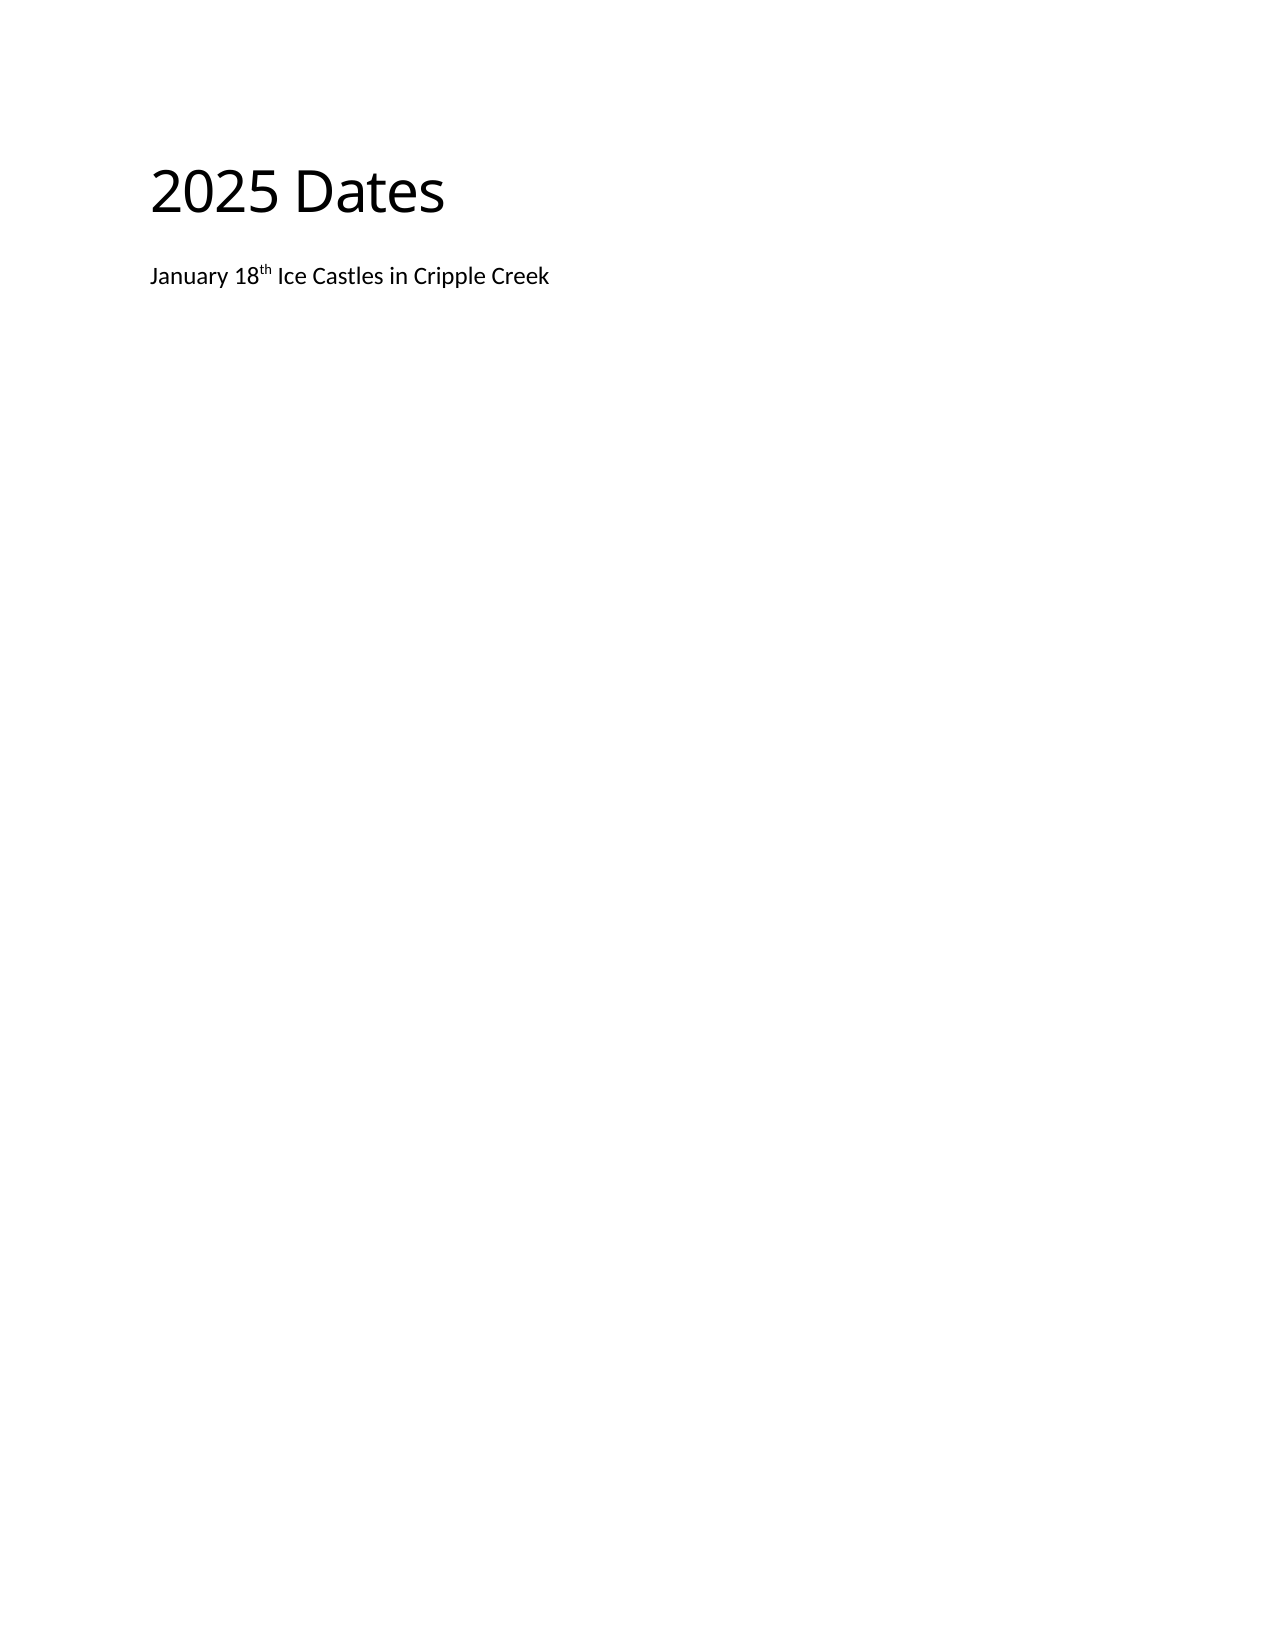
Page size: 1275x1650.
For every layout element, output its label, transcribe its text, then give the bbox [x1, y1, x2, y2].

title 2025 Dates [150, 150, 1125, 229]
text January 18th Ice Castles in Cripple Creek [150, 260, 1125, 291]
